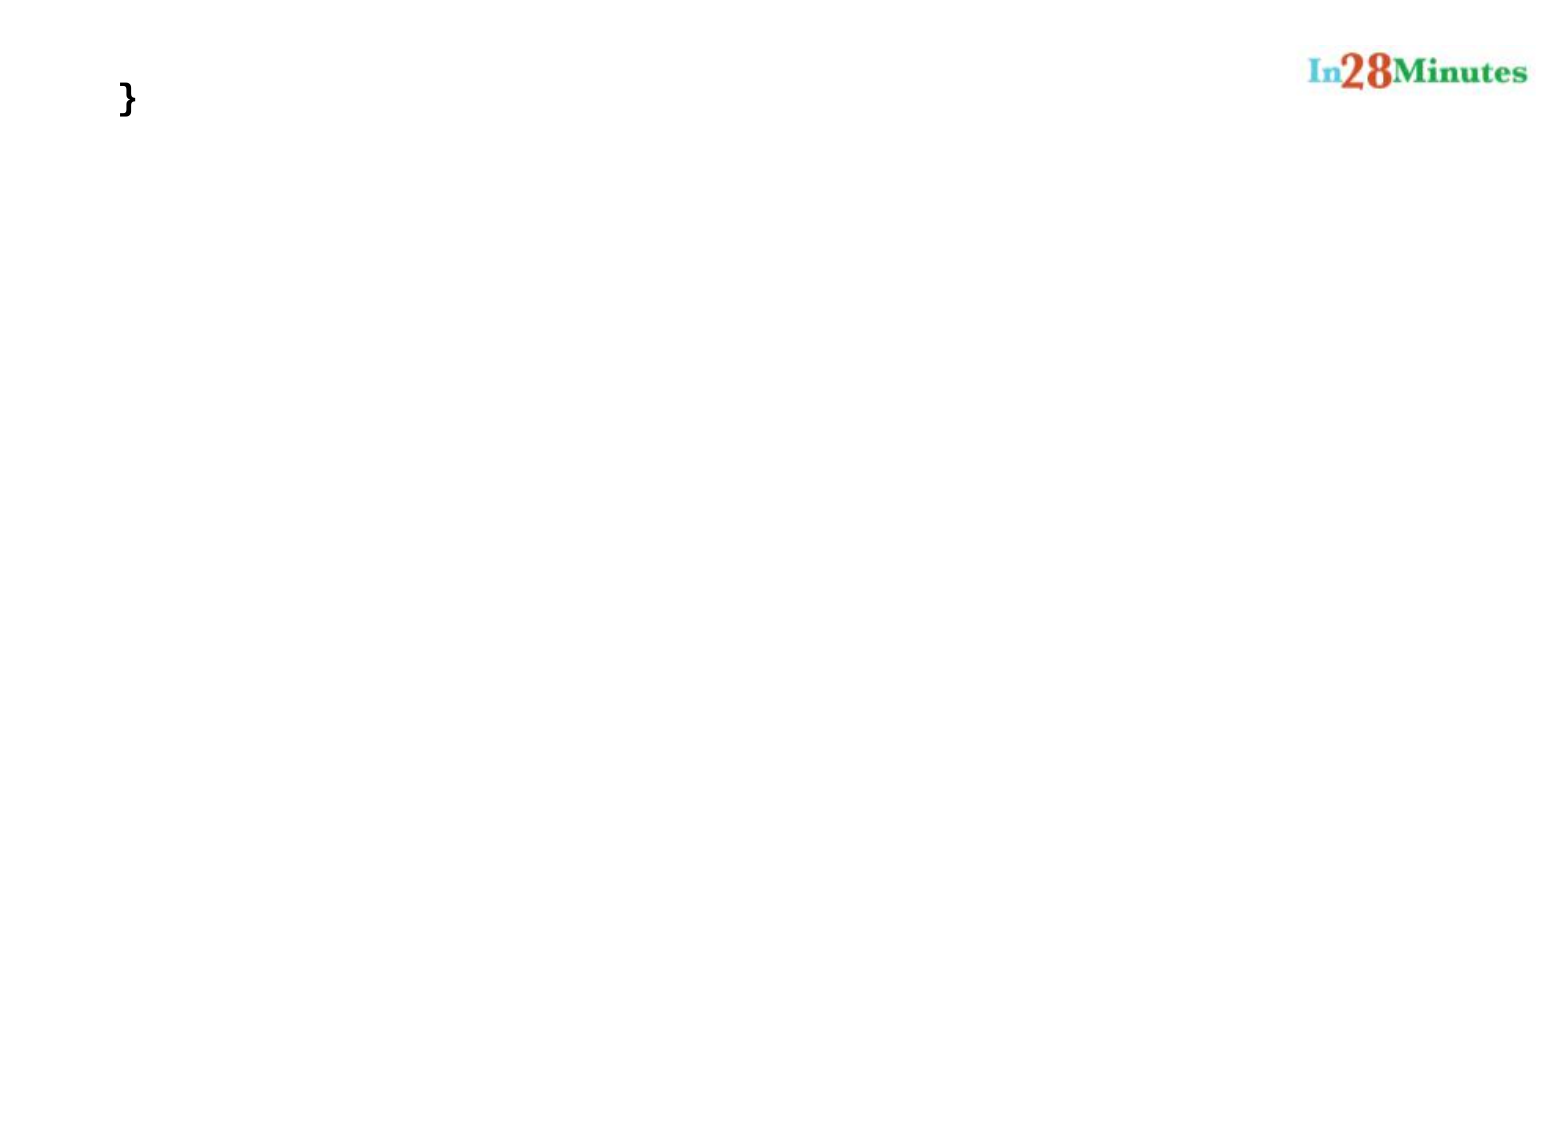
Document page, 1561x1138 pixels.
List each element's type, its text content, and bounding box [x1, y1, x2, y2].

picture [1272, 45, 1536, 178]
text } [117, 79, 1489, 120]
